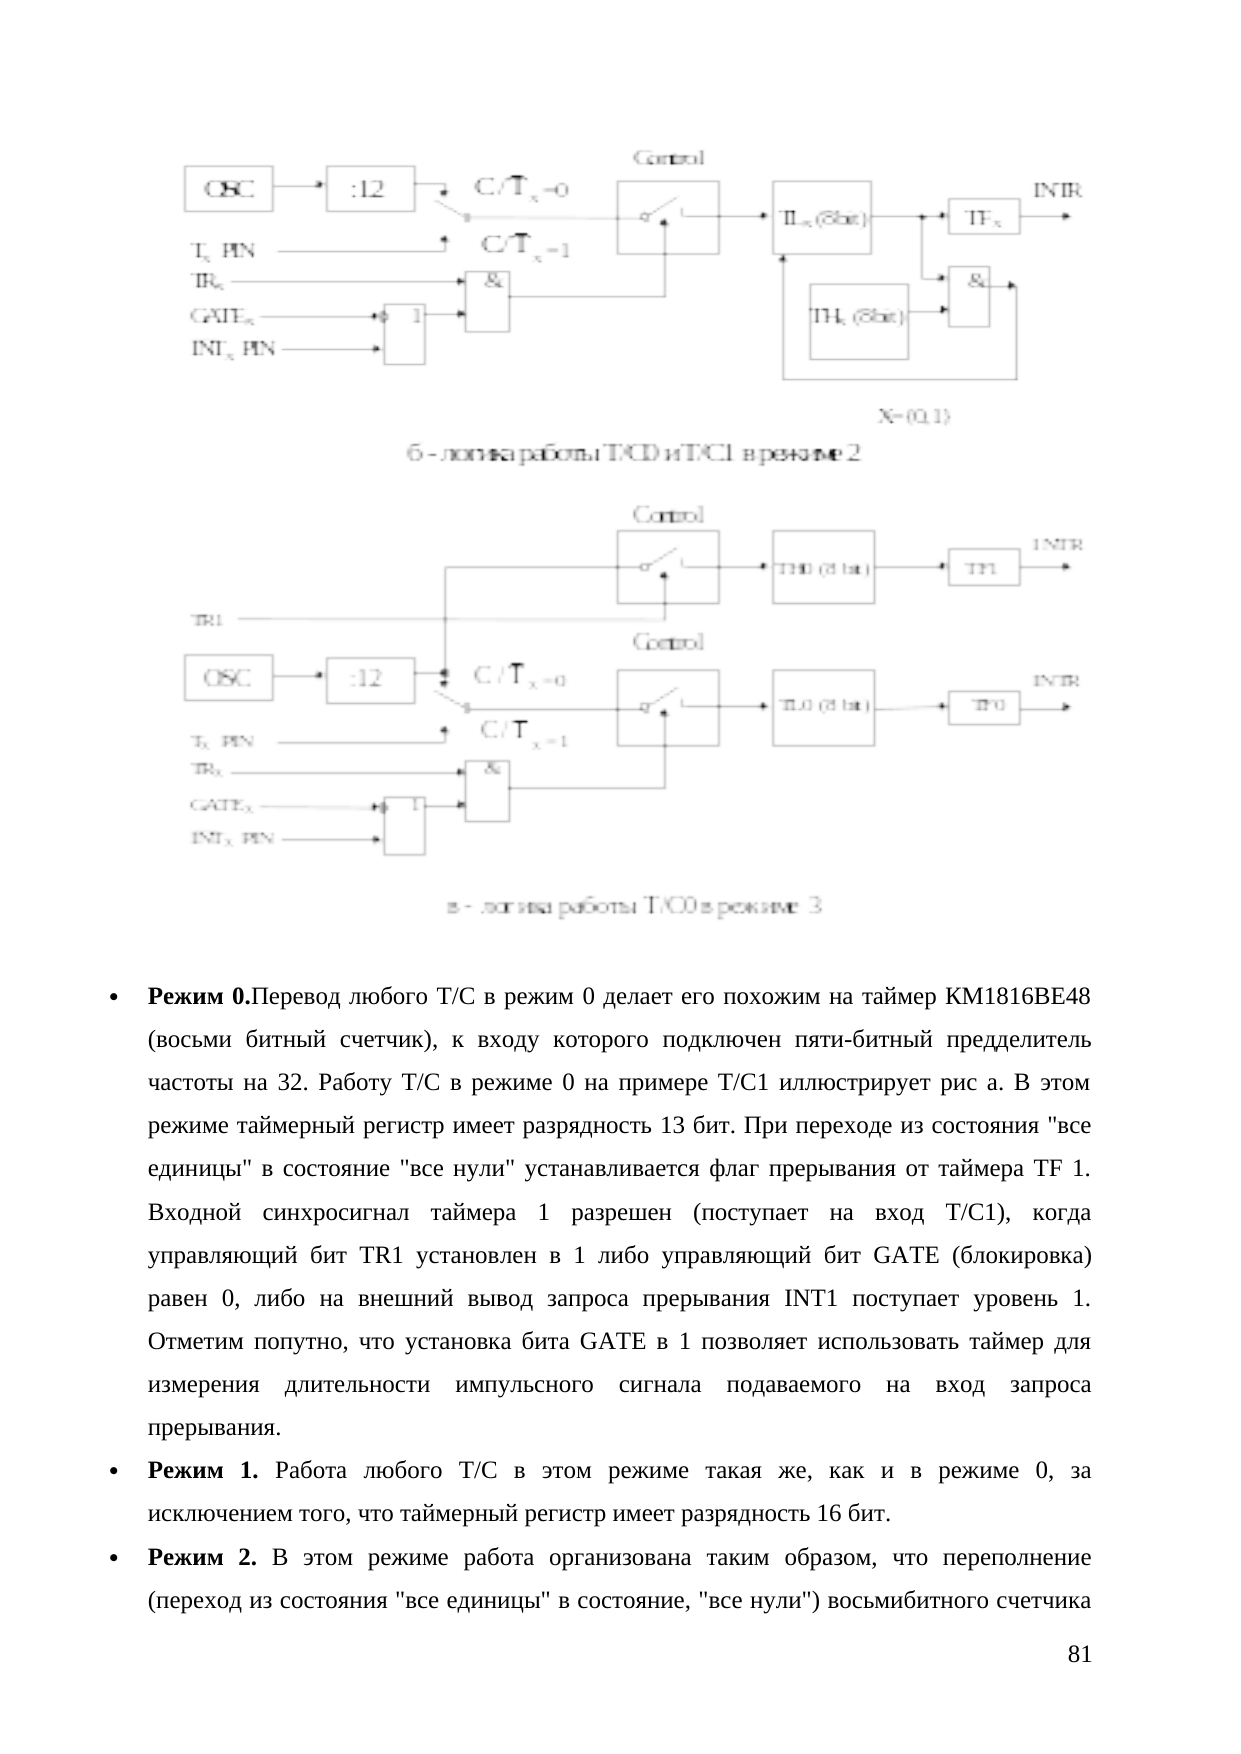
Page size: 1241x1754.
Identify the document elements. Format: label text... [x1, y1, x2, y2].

list Режим 0.Перевод любого Т/С в режим 0 делает его похожим на таймер КМ1816ВЕ48 (восьми битный счетчик), к входу которого подключен пяти-битный предделитель частоты на 32. Работу Т/С в режиме 0 на примере T/C1 иллюстрирует рис а. В этом режиме таймерный регистр имеет разрядность 13 бит. При переходе из состояния "все единицы" в состояние "все нули" устанавливается флаг прерывания от таймера TF 1. Входной синхросигнал таймера 1 разрешен (поступает на вход Т/С1), когда управляющий бит TR1 установлен в 1 либо управляющий бит GATE (блокировка) равен 0, либо на внешний вывод запроса прерывания INT1 поступает уровень 1. Отметим попутно, что установка бита GATE в 1 позволяет использовать таймер для измерения длительности импульсного сигнала подаваемого на вход запроса прерывания. [110, 981, 1092, 1441]
list Режим 1. Работа любого Т/С в этом режиме такая же, как и в режиме 0, за исключением того, что таймерный регистр имеет разрядность 16 бит. [110, 1455, 1092, 1527]
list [110, 1542, 1092, 1613]
